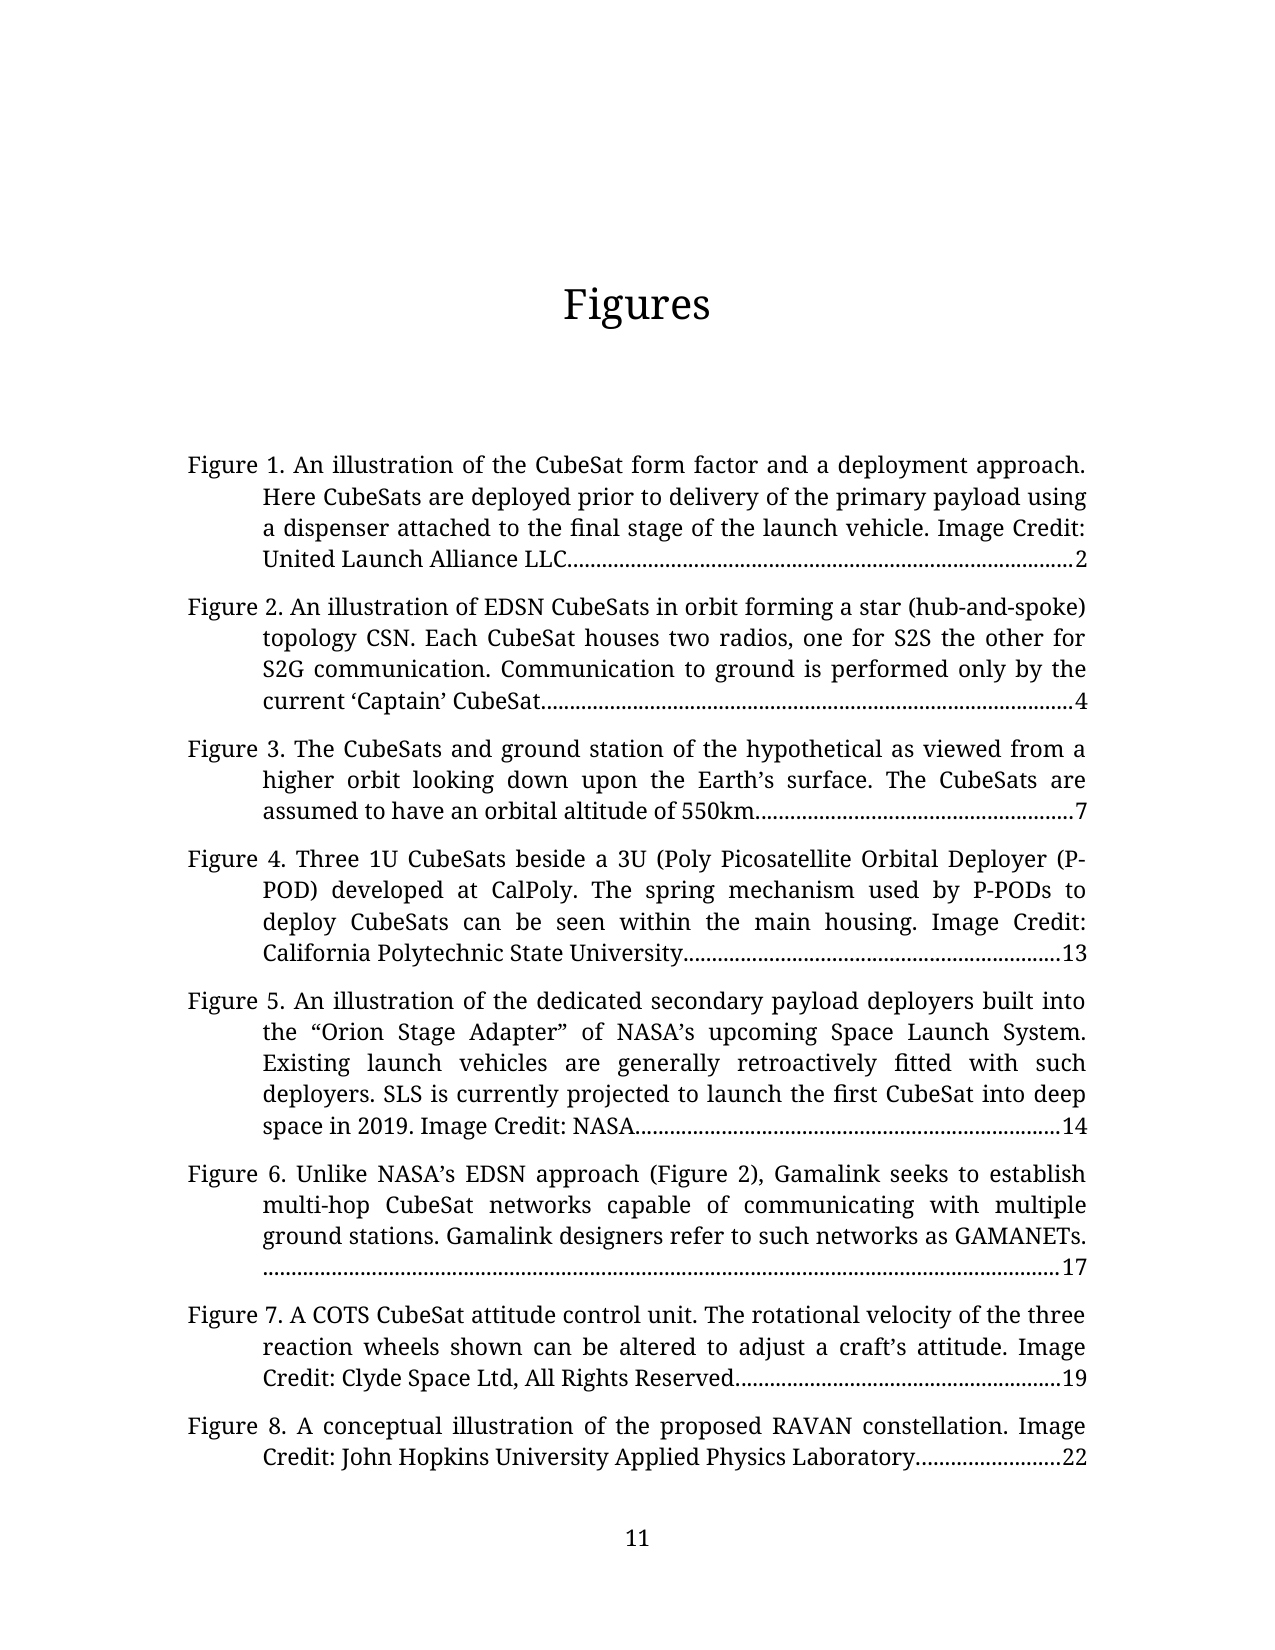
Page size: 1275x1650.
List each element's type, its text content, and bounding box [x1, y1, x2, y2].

text Figure 2. An illustration of EDSN CubeSats in orbit forming a star (hub-and-spoke) topology CSN. Each CubeSat houses two radios, one for S2S the other for S2G communication. Communication to ground is performed only by the current ‘Captain’ CubeSat. 4 [187, 591, 1087, 716]
text Figure 8. A conceptual illustration of the proposed RAVAN constellation. Image Credit: John Hopkins University Applied Physics Laboratory. 22 [187, 1410, 1087, 1472]
text Figure 1. An illustration of the CubeSat form factor and a deployment approach. Here CubeSats are deployed prior to delivery of the primary payload using a dispenser attached to the final stage of the launch vehicle. Image Credit: United Launch Alliance LLC. 2 [187, 449, 1087, 574]
title Figures [187, 275, 1087, 332]
text Figure 4. Three 1U CubeSats beside a 3U (Poly Picosatellite Orbital Deployer (P-POD) developed at CalPoly. The spring mechanism used by P-PODs to deploy CubeSats can be seen within the main housing. Image Credit: California Polytechnic State University 13 [187, 843, 1087, 968]
text Figure 7. A COTS CubeSat attitude control unit. The rotational velocity of the three reaction wheels shown can be altered to adjust a craft’s attitude. Image Credit: Clyde Space Ltd, All Rights Reserved. 19 [187, 1299, 1087, 1393]
text Figure 5. An illustration of the dedicated secondary payload deployers built into the “Orion Stage Adapter” of NASA’s upcoming Space Launch System. Existing launch vehicles are generally retroactively fitted with such deployers. SLS is currently projected to launch the first CubeSat into deep space in 2019. Image Credit: NASA. 14 [187, 985, 1087, 1141]
text Figure 3. The CubeSats and ground station of the hypothetical as viewed from a higher orbit looking down upon the Earth’s surface. The CubeSats are assumed to have an orbital altitude of 550km. 7 [187, 733, 1087, 826]
text Figure 6. Unlike NASA’s EDSN approach (Figure 2), Gamalink seeks to establish multi-hop CubeSat networks capable of communicating with multiple ground stations. Gamalink designers refer to such networks as GAMANETs. 17 [187, 1158, 1087, 1283]
